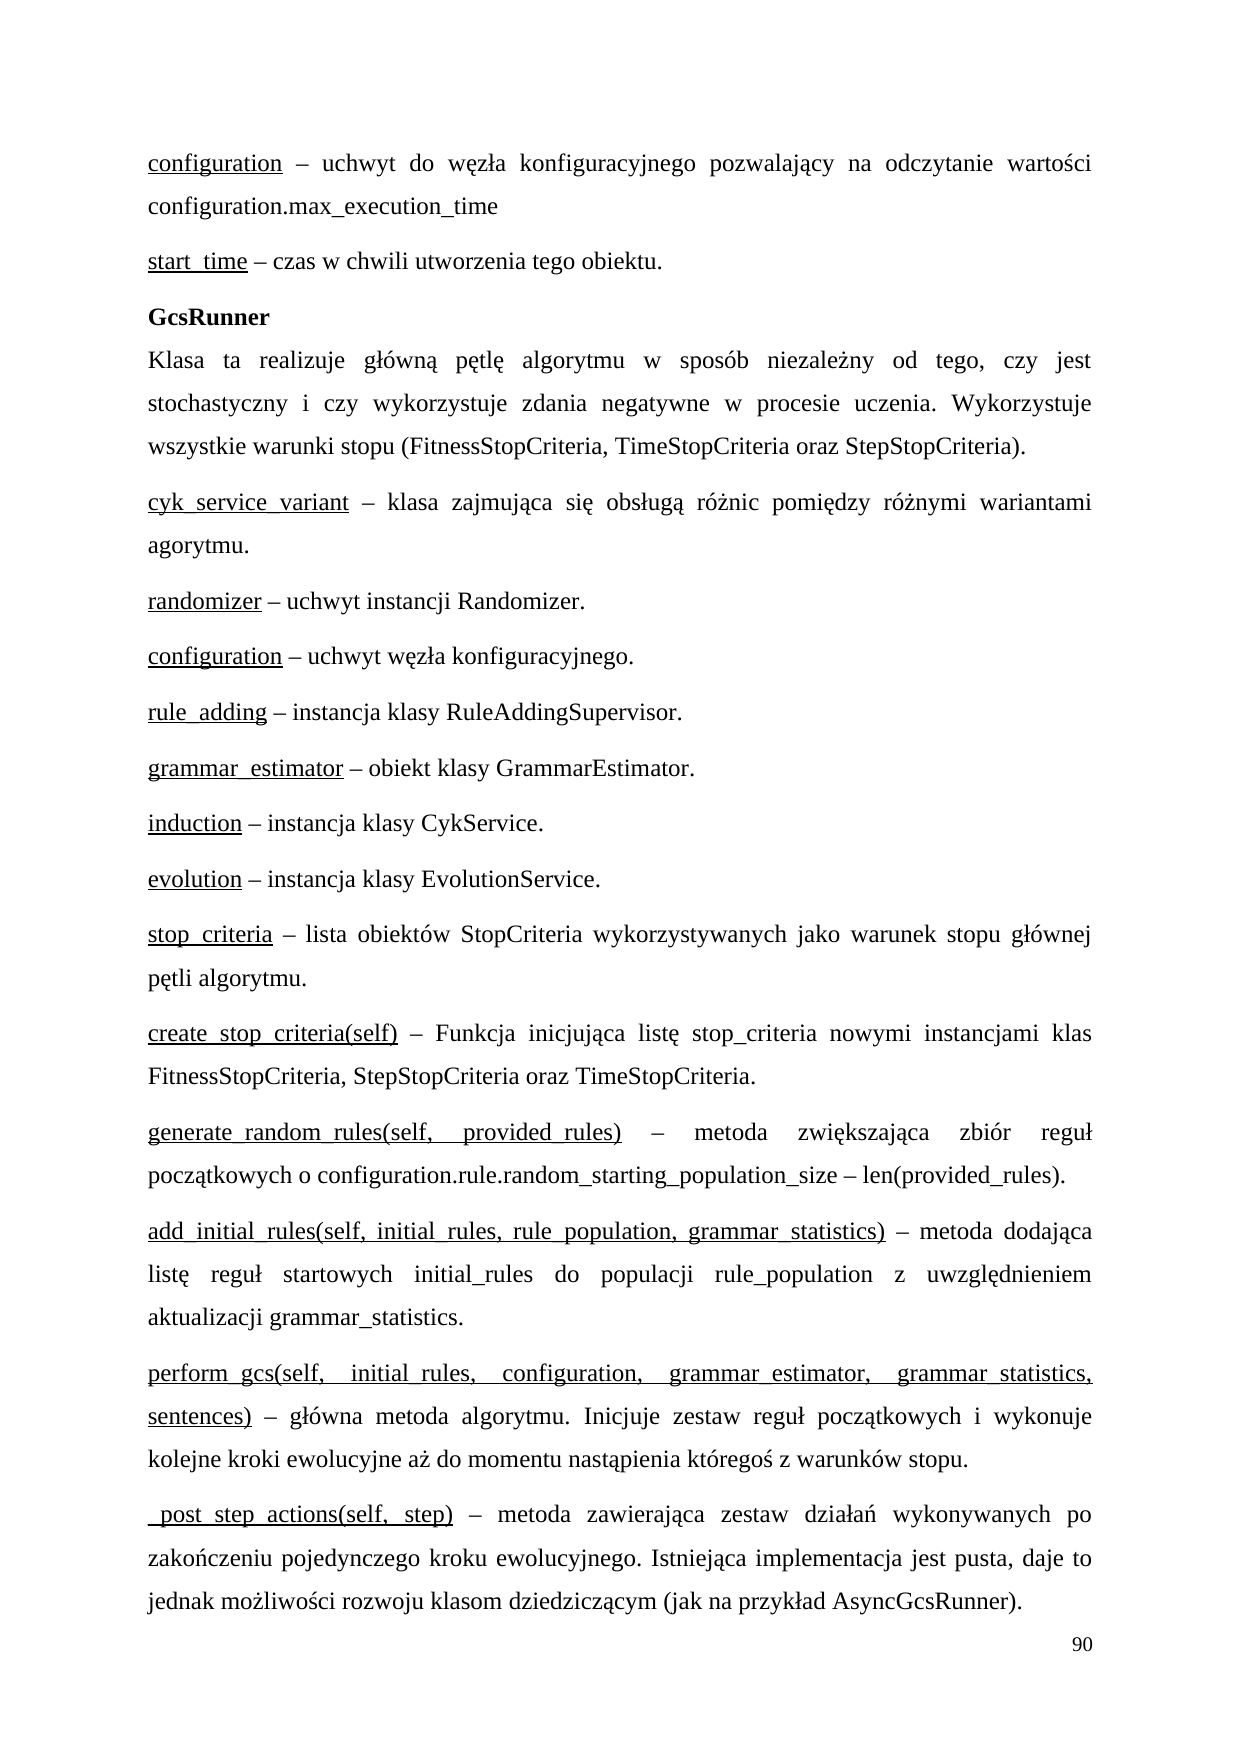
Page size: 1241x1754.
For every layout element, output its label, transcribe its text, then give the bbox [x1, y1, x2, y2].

text induction – instancja klasy CykService. [148, 808, 1093, 837]
text grammar_estimator – obiekt klasy GrammarEstimator. [148, 753, 1093, 781]
text generate_random_rules(self, provided_rules) – metoda zwiększająca zbiór reguł początkowych o configuration.rule.random_starting_population_size – len(provided_rules). [148, 1117, 1093, 1189]
text _post_step_actions(self, step) – metoda zawierająca zestaw działań wykonywanych po zakończeniu pojedynczego kroku ewolucyjnego. Istniejąca implementacja jest pusta, daje to jednak możliwości rozwoju klasom dziedziczącym (jak na przykład AsyncGcsRunner). [148, 1499, 1093, 1614]
text add_initial_rules(self, initial_rules, rule_population, grammar_statistics) – metoda dodająca listę reguł startowych initial_rules do populacji rule_population z uwzględnieniem aktualizacji grammar_statistics. [148, 1216, 1093, 1331]
text evolution – instancja klasy EvolutionService. [148, 864, 1093, 893]
text cyk_service_variant – klasa zajmująca się obsługą różnic pomiędzy różnymi wariantami agorytmu. [148, 487, 1093, 559]
text GcsRunner [148, 302, 1093, 331]
text create_stop_criteria(self) – Funkcja inicjująca listę stop_criteria nowymi instancjami klas FitnessStopCriteria, StepStopCriteria oraz TimeStopCriteria. [148, 1018, 1093, 1090]
text Klasa ta realizuje główną pętlę algorytmu w sposób niezależny od tego, czy jest stochastyczny i czy wykorzystuje zdania negatywne w procesie uczenia. Wykorzystuje wszystkie warunki stopu (FitnessStopCriteria, TimeStopCriteria oraz StepStopCriteria). [148, 345, 1093, 460]
text configuration – uchwyt do węzła konfiguracyjnego pozwalający na odczytanie wartości configuration.max_execution_time [148, 148, 1093, 219]
text perform_gcs(self, initial_rules, configuration, grammar_estimator, grammar_statistics, sentences) – główna metoda algorytmu. Inicjuje zestaw reguł początkowych i wykonuje kolejne kroki ewolucyjne aż do momentu nastąpienia któregoś z warunków stopu. [148, 1358, 1093, 1383]
text configuration – uchwyt węzła konfiguracyjnego. [148, 641, 1093, 670]
text start_time – czas w chwili utworzenia tego obiektu. [148, 246, 1093, 275]
text perform_gcs(self, initial_rules, configuration, grammar_estimator, grammar_statistics, sentences) – główna metoda algorytmu. Inicjuje zestaw reguł początkowych i wykonuje kolejne kroki ewolucyjne aż do momentu nastąpienia któregoś z warunków stopu. [148, 1384, 1093, 1473]
text randomizer – uchwyt instancji Randomizer. [148, 586, 1093, 614]
text stop_criteria – lista obiektów StopCriteria wykorzystywanych jako warunek stopu głównej pętli algorytmu. [148, 919, 1093, 991]
text rule_adding – instancja klasy RuleAddingSupervisor. [148, 697, 1093, 726]
